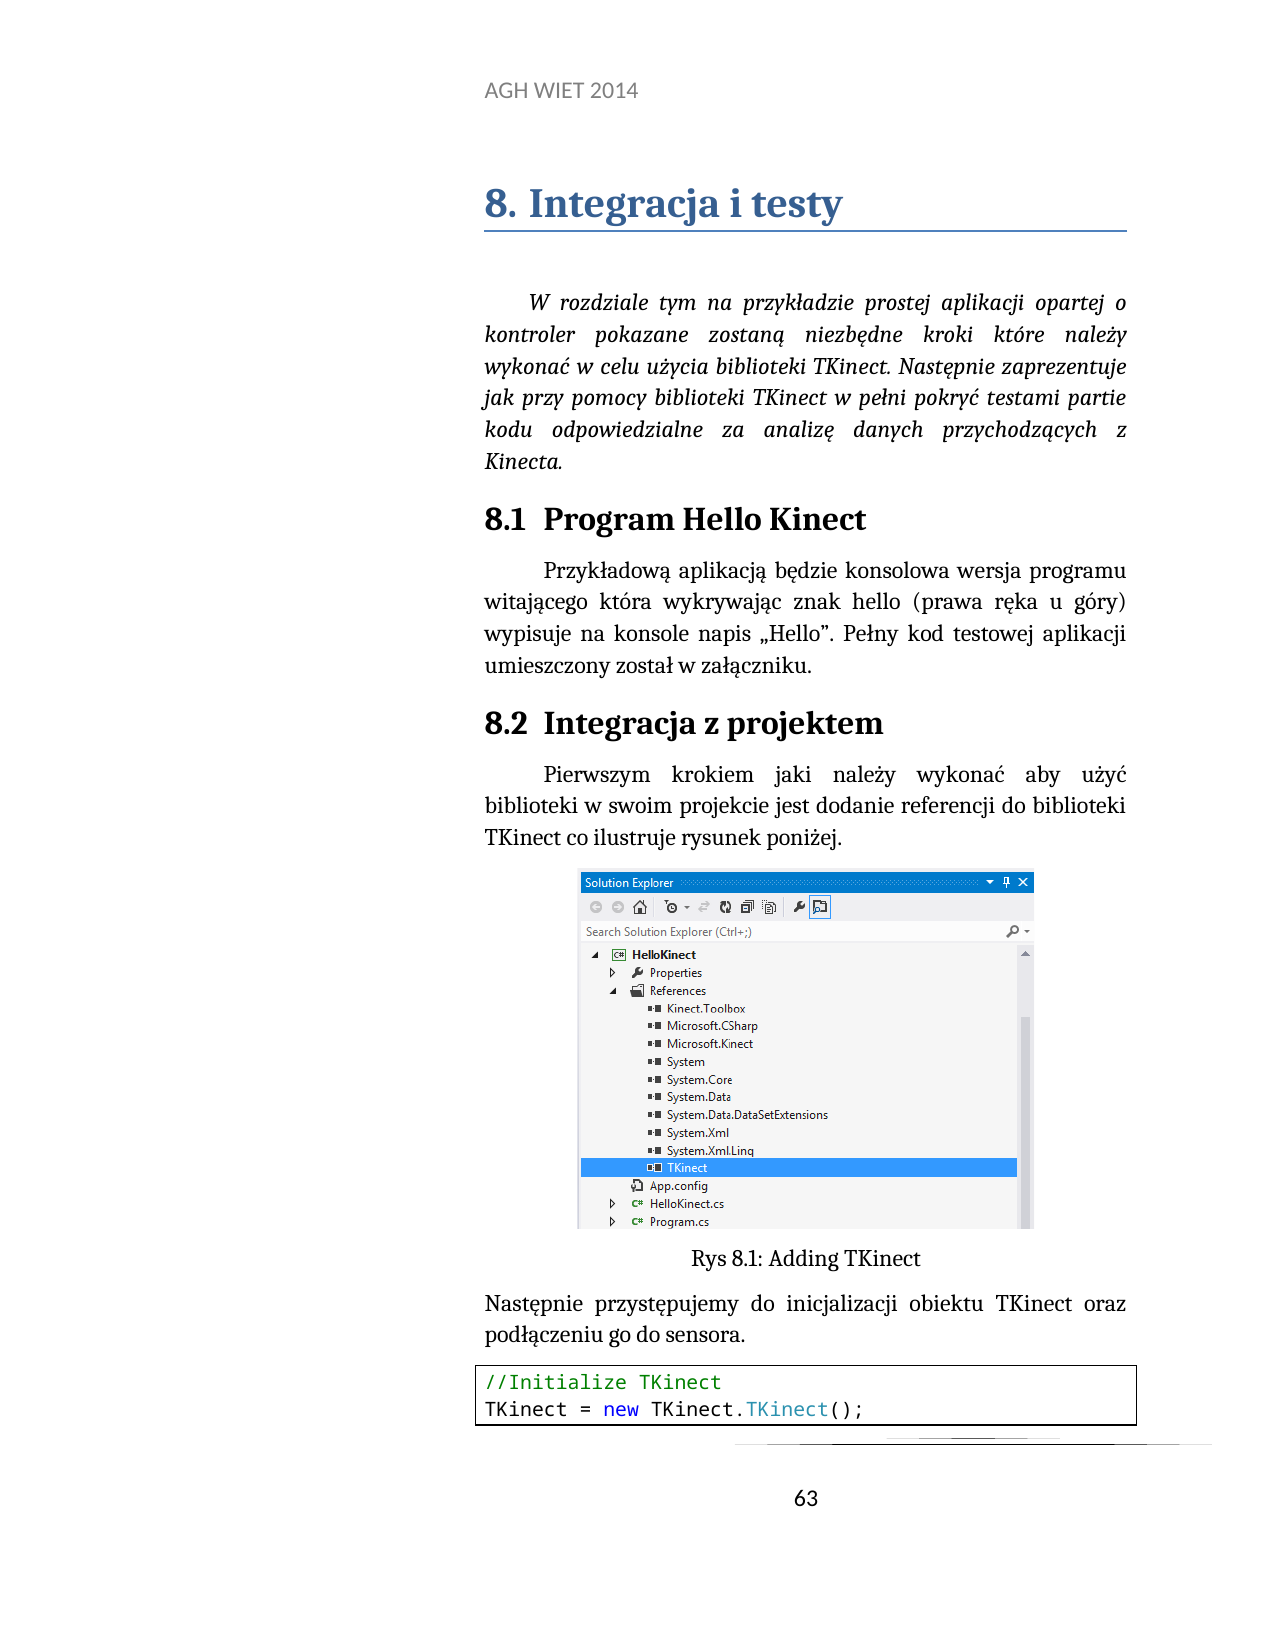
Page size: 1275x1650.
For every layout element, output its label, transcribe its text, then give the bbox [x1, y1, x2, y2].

text W rozdziale tym na przykładzie prostej aplikacji opartej o kontroler pokazane zostaną niezbędne kroki które należy wykonać w celu użycia biblioteki TKinect. Następnie zaprezentuje jak przy pomocy biblioteki TKinect w pełni pokryć testami partie kodu odpowiedzialne za analizę danych przychodzących z Kinecta. [484, 289, 1127, 475]
text Następnie przystępujemy do inicjalizacji obiektu TKinect oraz podłączeniu go do sensora. [484, 1289, 1127, 1349]
text Przykładową aplikacją będzie konsolowa wersja programu witającego która wykrywając znak hello (prawa ręka u góry) wypisuje na konsole napis „Hello”. Pełny kod testowej aplikacji umieszczony został w załączniku. [484, 557, 1127, 679]
text Rys 8.1: Adding TKinect [484, 1245, 1127, 1273]
text Program Hello Kinect [484, 500, 1127, 538]
text Integracja z projektem [484, 704, 1127, 742]
picture [577, 868, 1035, 1229]
text TKinect = new TKinect.TKinect(); [476, 1392, 1136, 1424]
text Integracja i testy [484, 180, 1127, 230]
text Pierwszym krokiem jaki należy wykonać aby użyć biblioteki w swoim projekcie jest dodanie referencji do biblioteki TKinect co ilustruje rysunek poniżej. [484, 761, 1127, 852]
text //Initialize TKinect [476, 1366, 1136, 1392]
